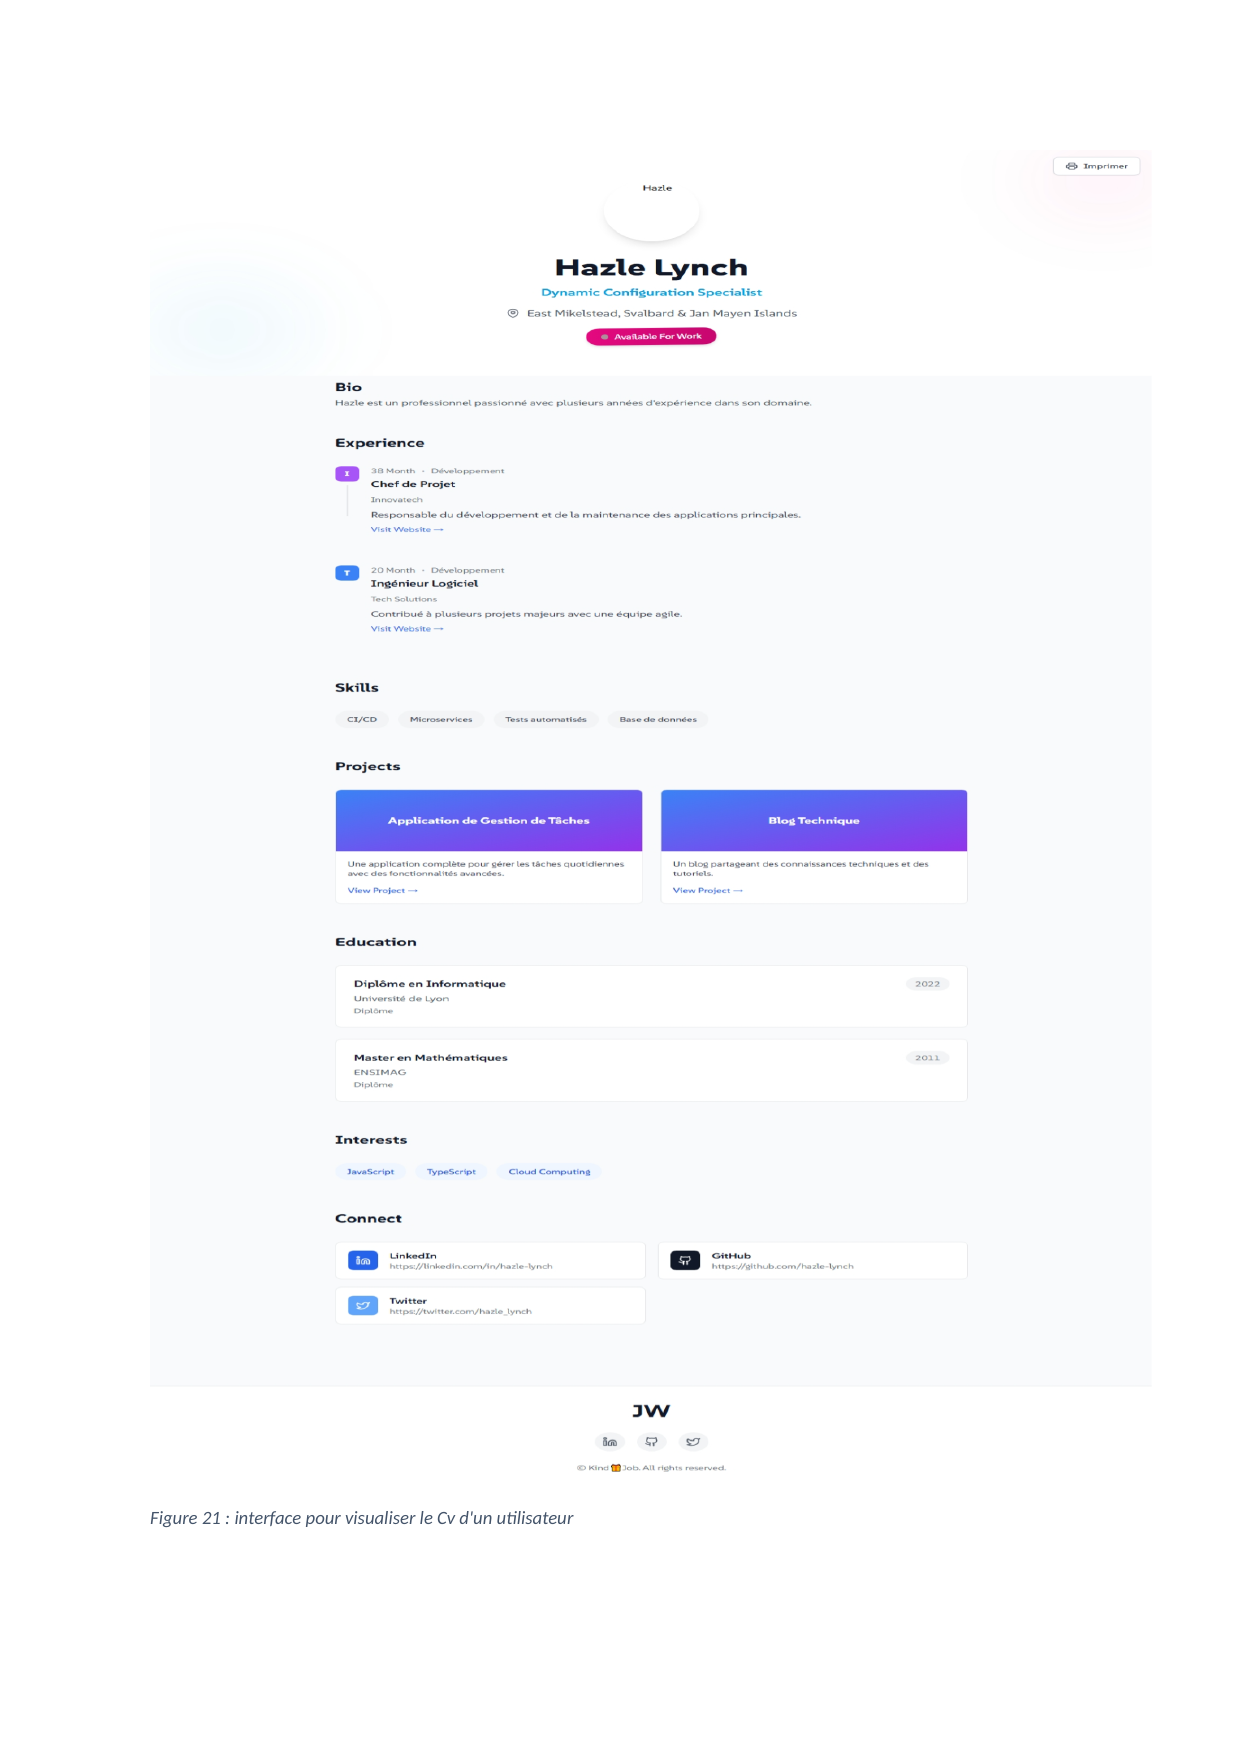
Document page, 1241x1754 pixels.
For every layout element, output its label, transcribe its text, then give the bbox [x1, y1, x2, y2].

text Figure 21 : interface pour visualiser le Cv d'un utilisateur [150, 1506, 1090, 1529]
picture [150, 150, 1152, 1487]
